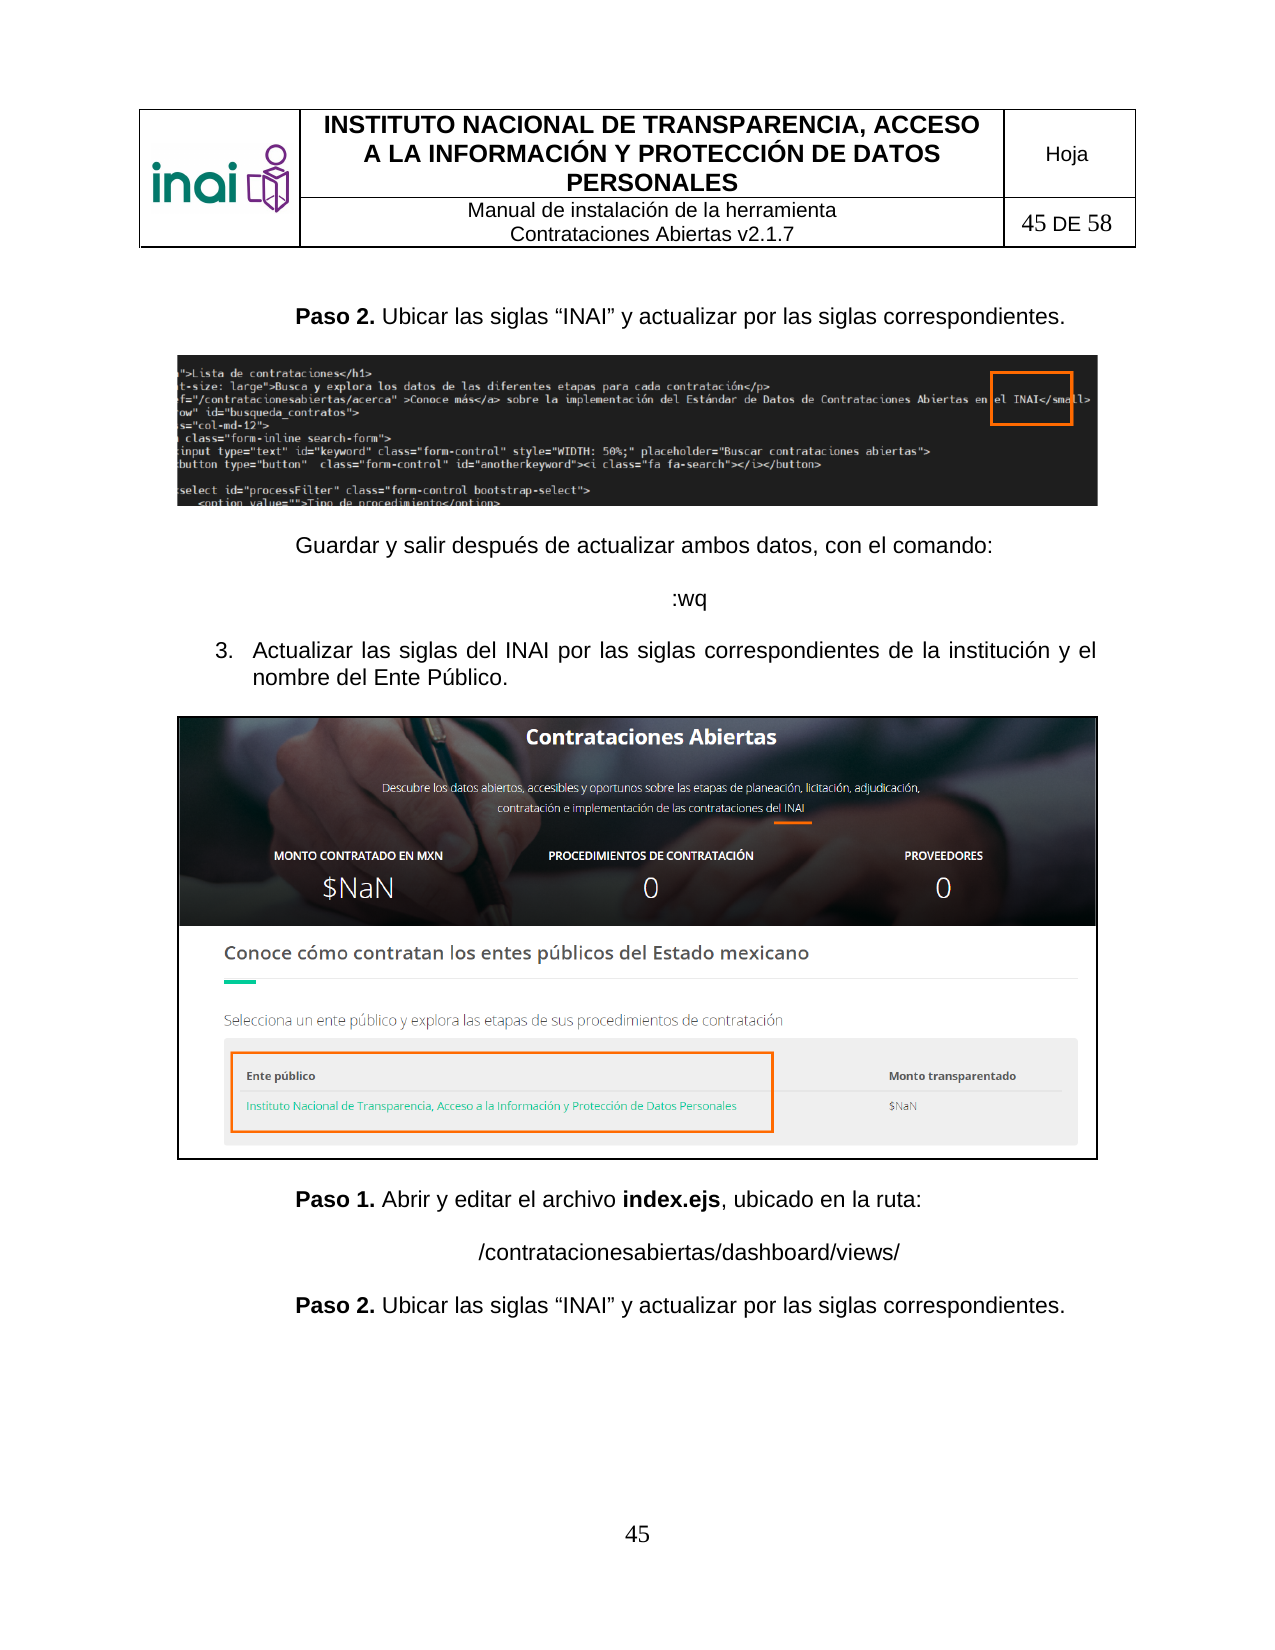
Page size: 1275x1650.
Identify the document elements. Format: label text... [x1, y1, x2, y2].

text :wq [281, 584, 1098, 611]
text Paso 2. Ubicar las siglas “INAI” y actualizar por las siglas correspondientes. [295, 303, 1098, 329]
picture [150, 143, 294, 214]
text Guardar y salir después de actualizar ambos datos, con el comando: [295, 532, 1098, 558]
text Paso 1. Abrir y editar el archivo index.ejs, ubicado en la ruta: [295, 1186, 1098, 1213]
text Paso 2. Ubicar las siglas “INAI” y actualizar por las siglas correspondientes. [295, 1292, 1098, 1318]
picture [177, 355, 1098, 506]
text /contratacionesabiertas/dashboard/views/ [281, 1239, 1098, 1265]
picture [179, 718, 1096, 1158]
list Actualizar las siglas del INAI por las siglas correspondientes de la institución y el nombre del Ente Público. [215, 637, 1098, 690]
